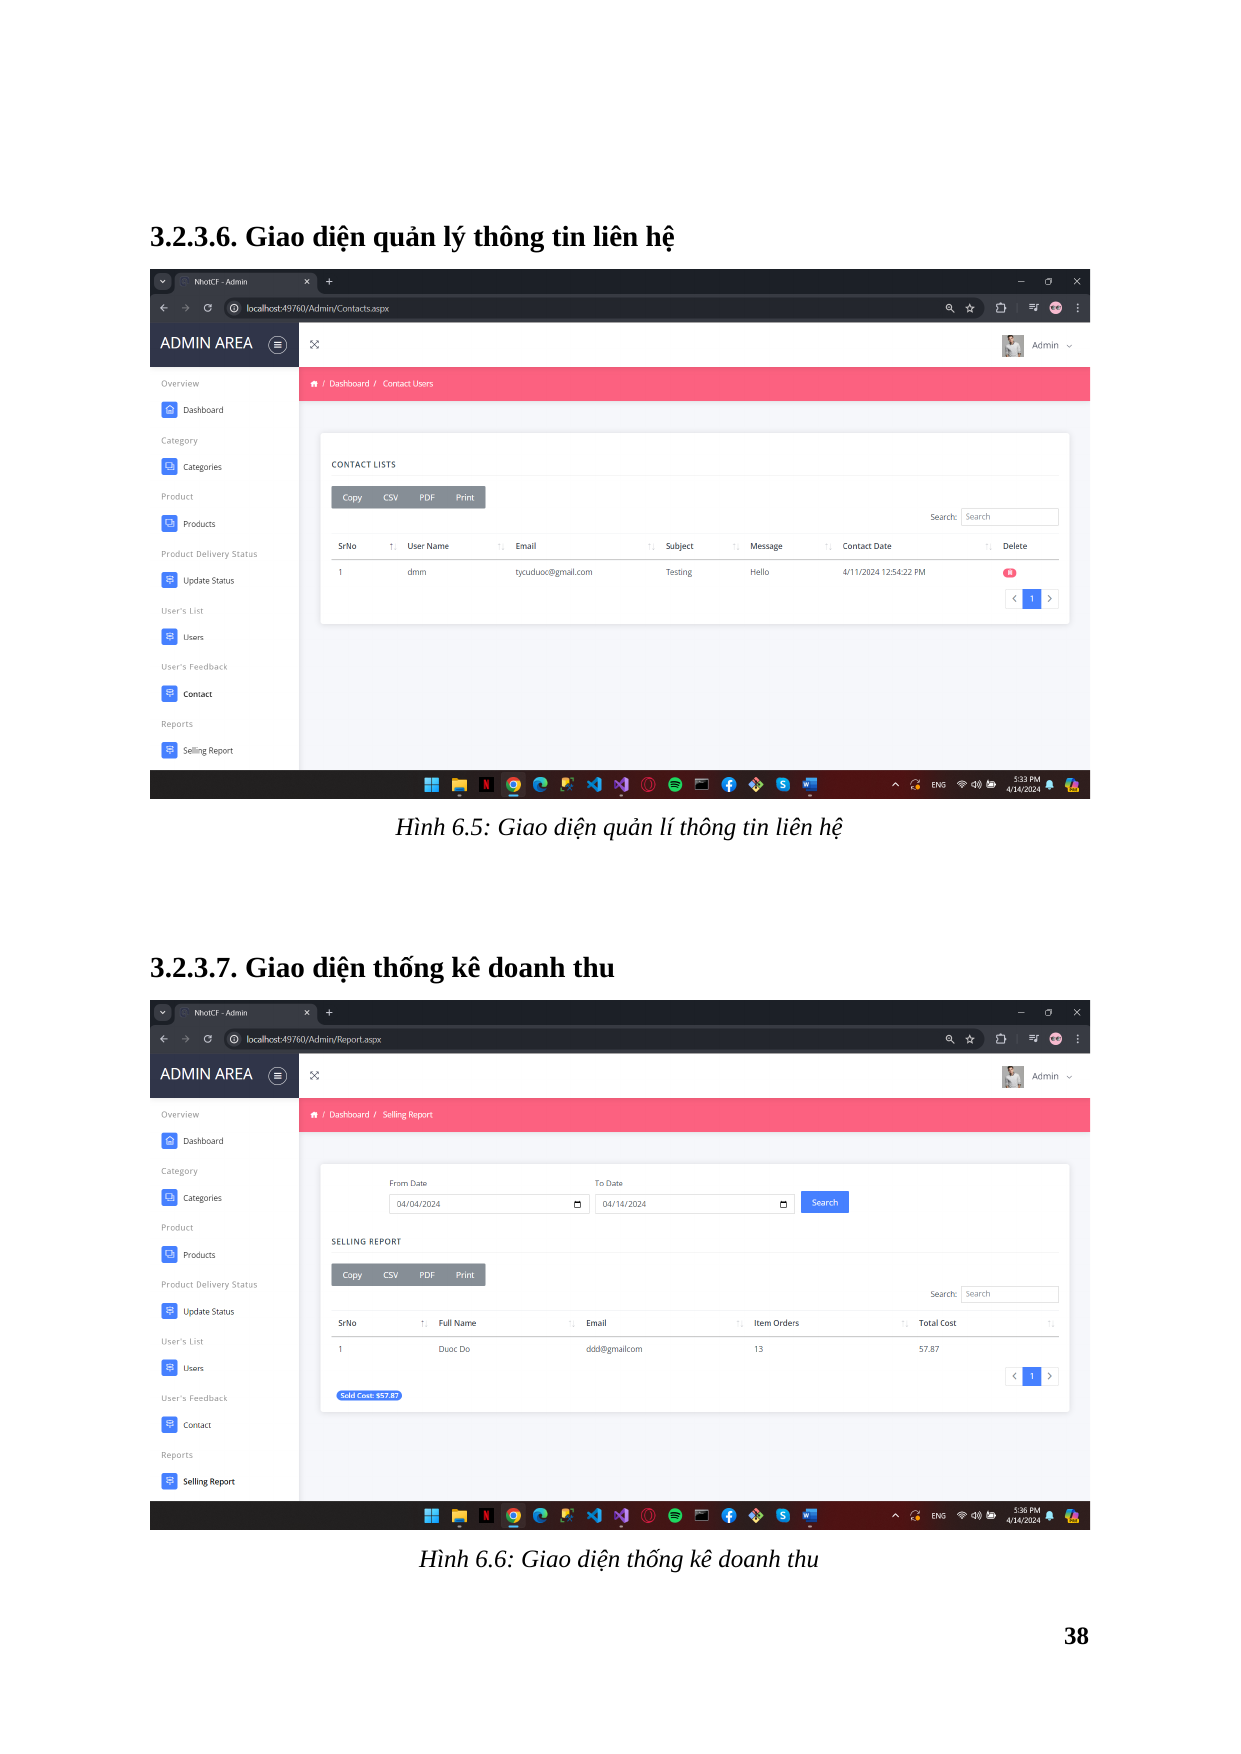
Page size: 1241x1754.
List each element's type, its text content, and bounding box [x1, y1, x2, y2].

text 3.2.3.7. Giao diện thống kê doanh thu [150, 950, 1090, 984]
picture [150, 1000, 1091, 1530]
picture [150, 269, 1091, 799]
text Hình 6.5: Giao diện quản lí thông tin liên hệ [150, 812, 1090, 841]
text Hình 6.6: Giao diện thống kê doanh thu [150, 1544, 1090, 1573]
text 3.2.3.6. Giao diện quản lý thông tin liên hệ [150, 219, 1090, 252]
